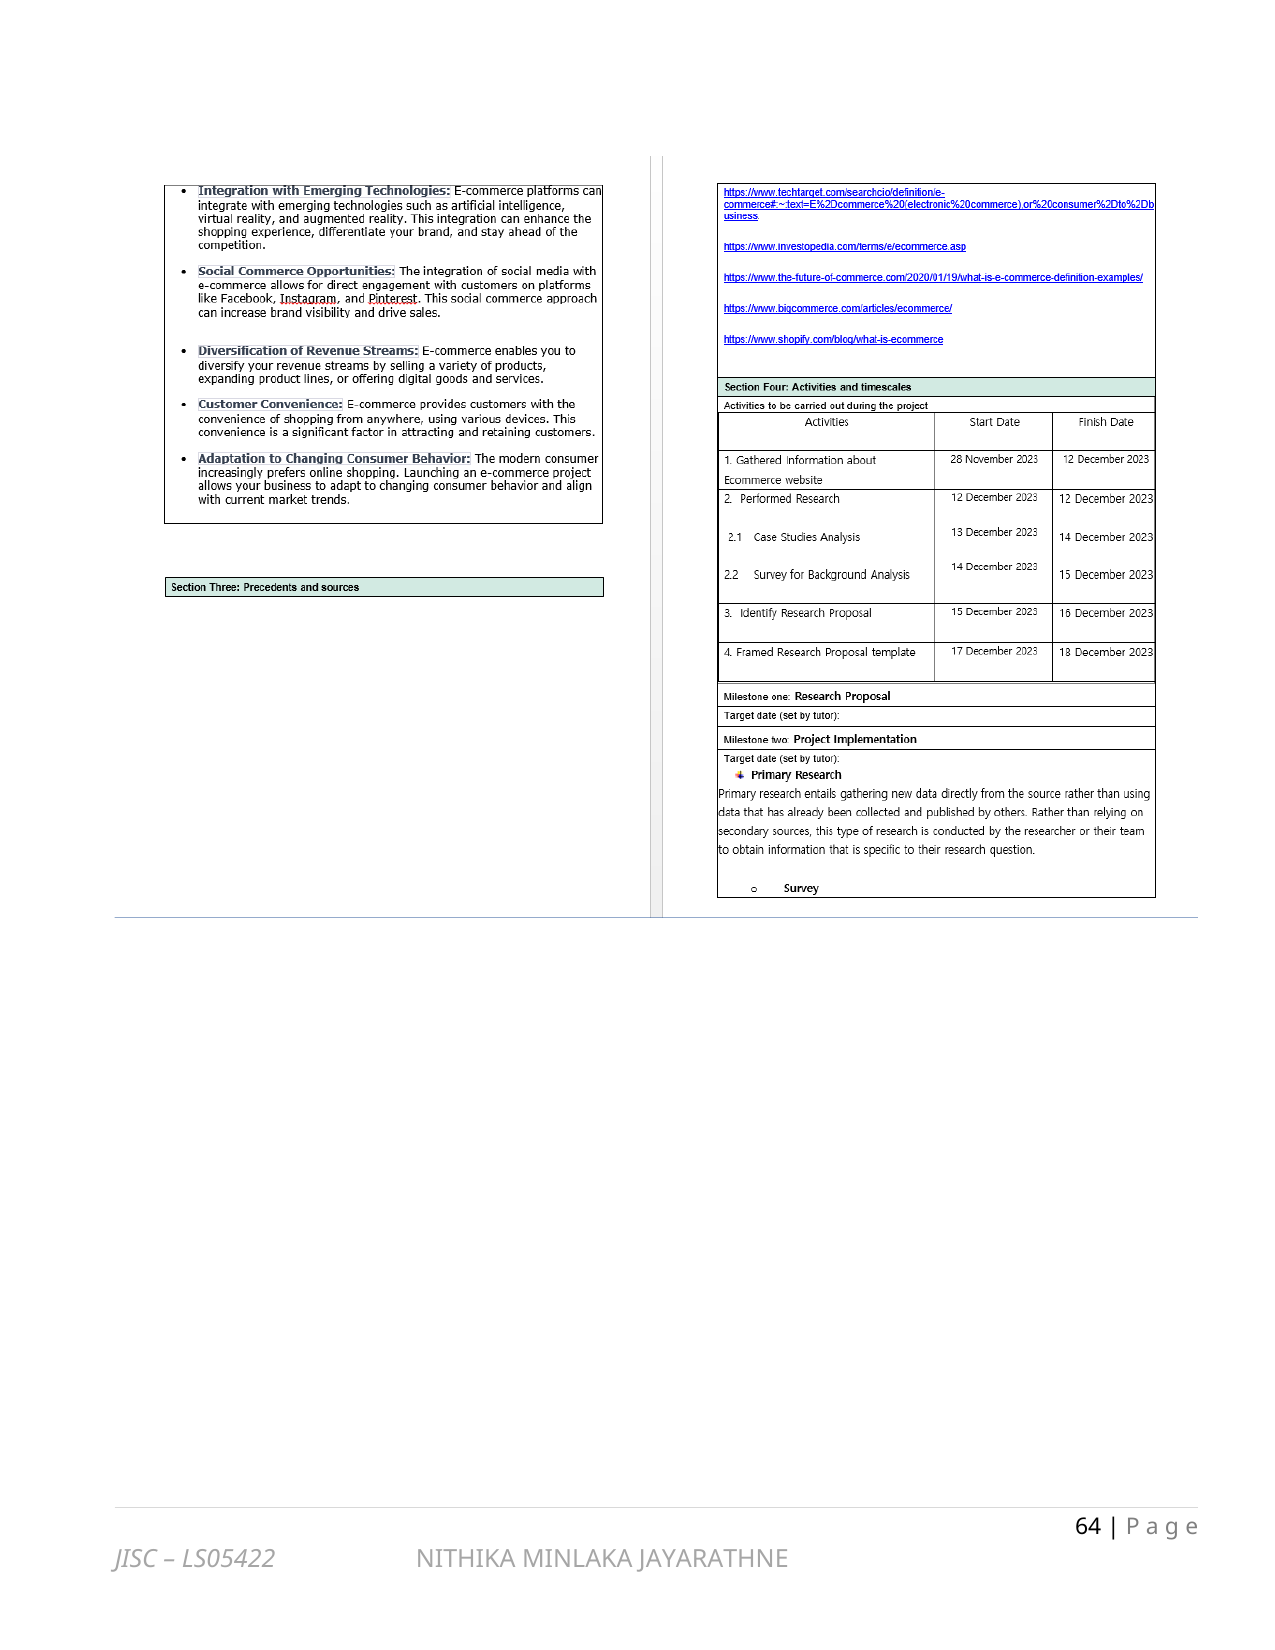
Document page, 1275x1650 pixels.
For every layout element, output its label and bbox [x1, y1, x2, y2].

picture [114, 156, 1198, 918]
